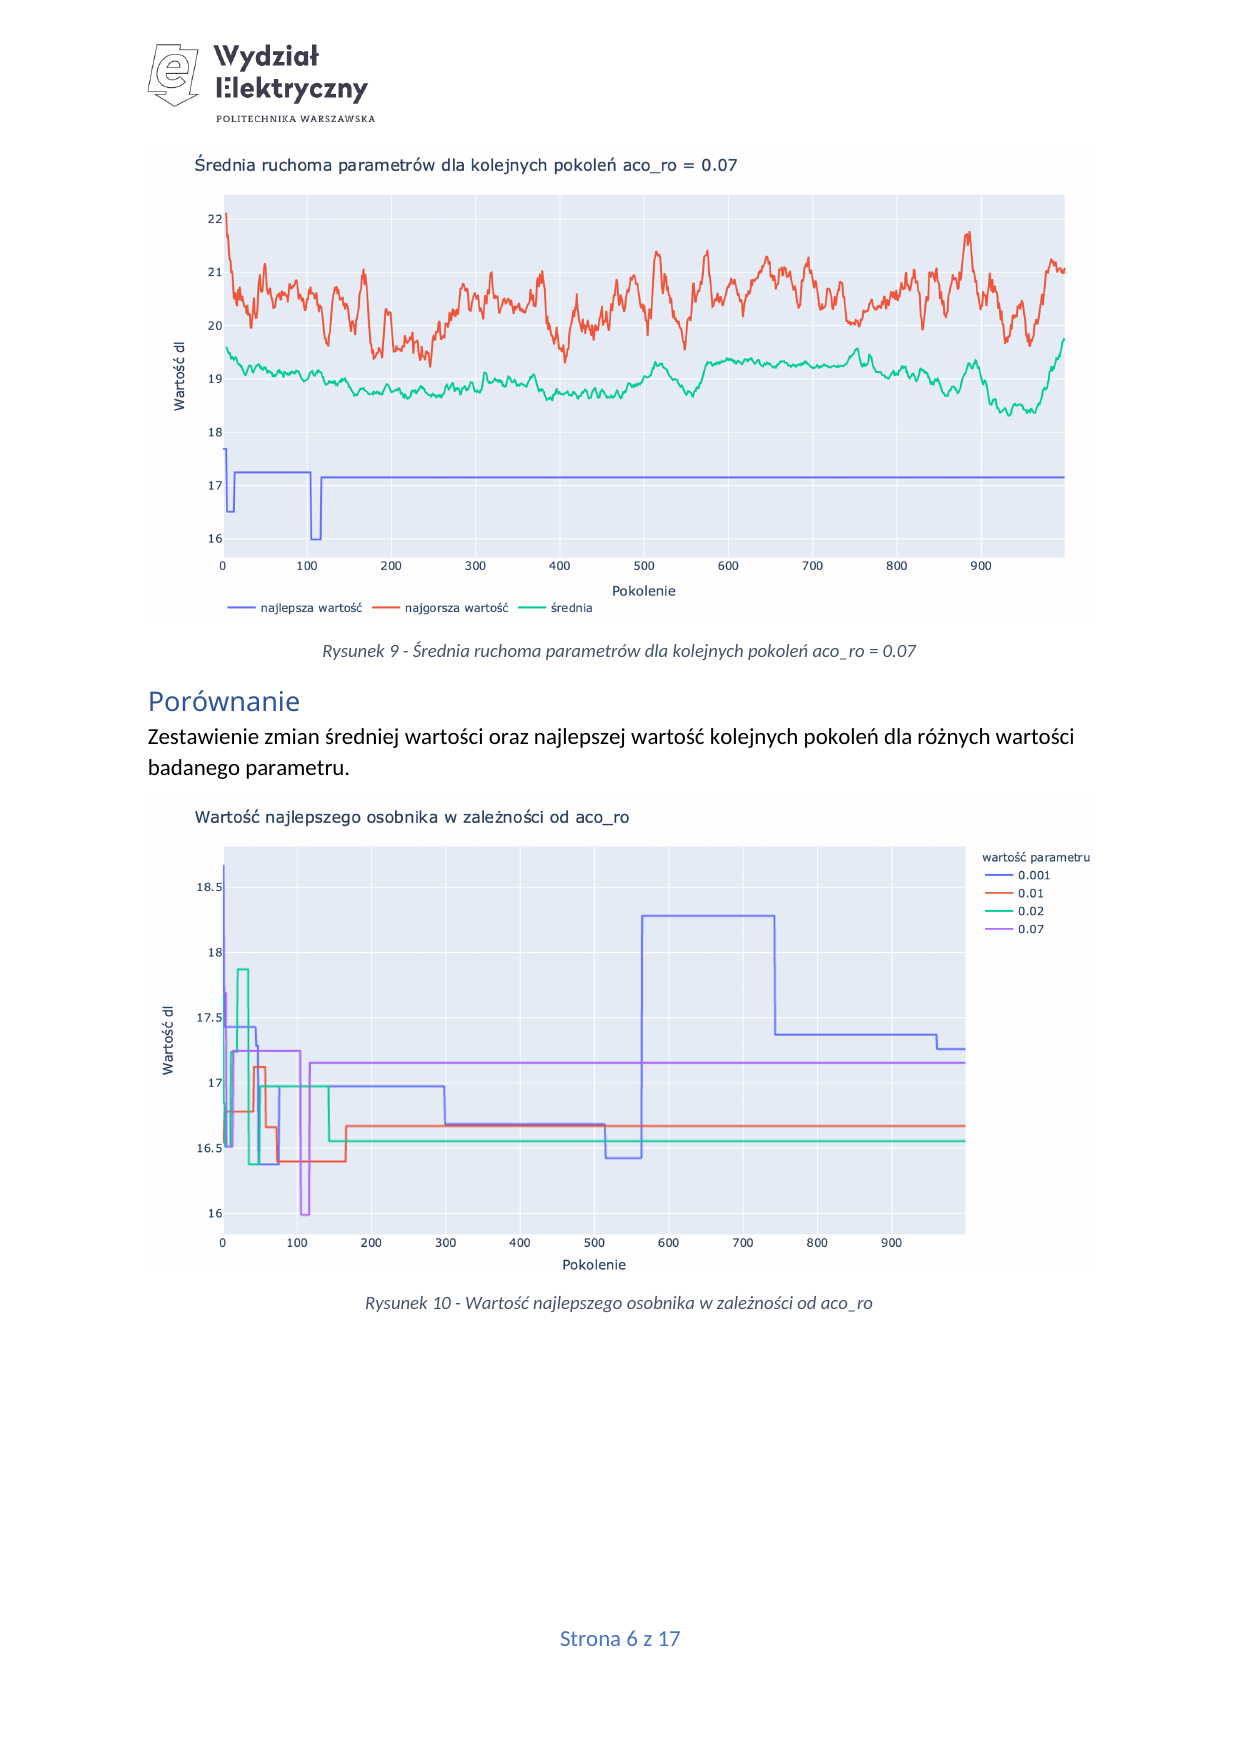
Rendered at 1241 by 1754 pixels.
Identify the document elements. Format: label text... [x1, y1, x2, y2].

subtitle Porównanie [148, 683, 1093, 719]
picture [147, 799, 1093, 1272]
picture [147, 44, 375, 122]
text Rysunek 10 - Wartość najlepszego osobnika w zależności od aco_ro [148, 1291, 1093, 1314]
picture [147, 147, 1093, 621]
text Rysunek 9 - Średnia ruchoma parametrów dla kolejnych pokoleń aco_ro = 0.07 [148, 639, 1093, 662]
text Zestawienie zmian średniej wartości oraz najlepszej wartość kolejnych pokoleń dla różnych wartości badanego parametru. [148, 722, 1093, 781]
